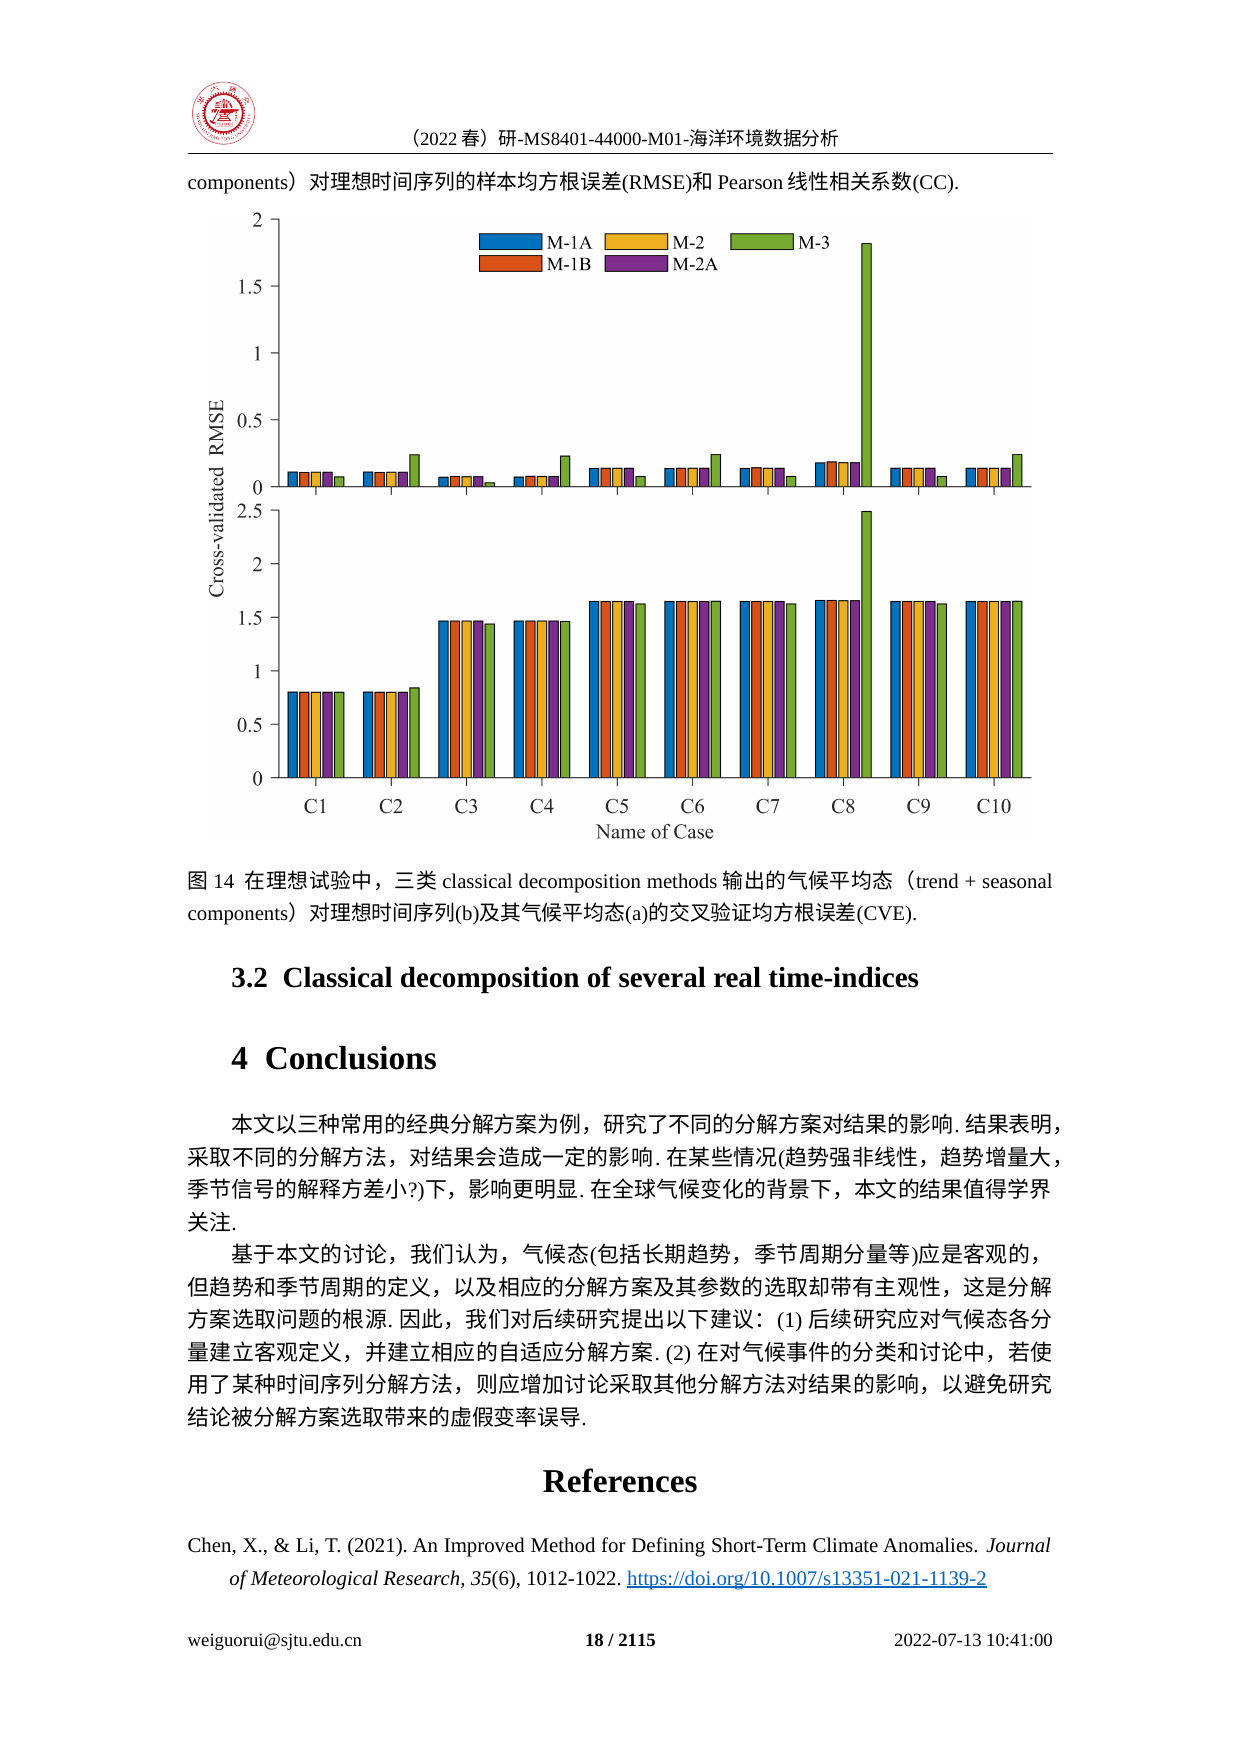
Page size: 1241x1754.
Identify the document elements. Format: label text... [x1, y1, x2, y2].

text 图13 在理想试验中，三类classical decomposition methods输出的气候平均态（trend + seasonal components）对理想时间序列的样本均方根误差(RMSE)和Pearson线性相关系数(CC). [187, 164, 1053, 197]
text 图14 在理想试验中，三类classical decomposition methods输出的气候平均态（trend + seasonal components）对理想时间序列(b)及其气候平均态(a)的交叉验证均方根误差(CVE). [187, 863, 1053, 928]
subtitle Classical decomposition of several real time-indices [231, 944, 1053, 1009]
picture [188, 77, 259, 148]
subtitle References [187, 1448, 1053, 1513]
text 本文以三种常用的经典分解方案为例，研究了不同的分解方案对结果的影响. 结果表明，采取不同的分解方法，对结果会造成一定的影响. 在某些情况(趋势强非线性，趋势增量大，季节信号的解释方差小?)下，影响更明显. 在全球气候变化的背景下，本文的结果值得学界关注. [187, 1107, 1053, 1237]
text 基于本文的讨论，我们认为，气候态(包括长期趋势，季节周期分量等)应是客观的，但趋势和季节周期的定义，以及相应的分解方案及其参数的选取却带有主观性，这是分解方案选取问题的根源. 因此，我们对后续研究提出以下建议：(1) 后续研究应对气候态各分量建立客观定义，并建立相应的自适应分解方案. (2) 在对气候事件的分类和讨论中，若使用了某种时间序列分解方法，则应增加讨论采取其他分解方法对结果的影响，以避免研究结论被分解方案选取带来的虚假变率误导. [187, 1237, 1053, 1432]
picture [208, 212, 1032, 839]
text Chen, X., & Li, T. (2021). An Improved Method for Defining Short-Term Climate Anomalies. Journal of Meteorological Research, 35(6), 1012-1022. https://doi.org/10.1007/s13351-021-1139-2 [187, 1529, 1053, 1594]
subtitle Conclusions [231, 1025, 1053, 1090]
